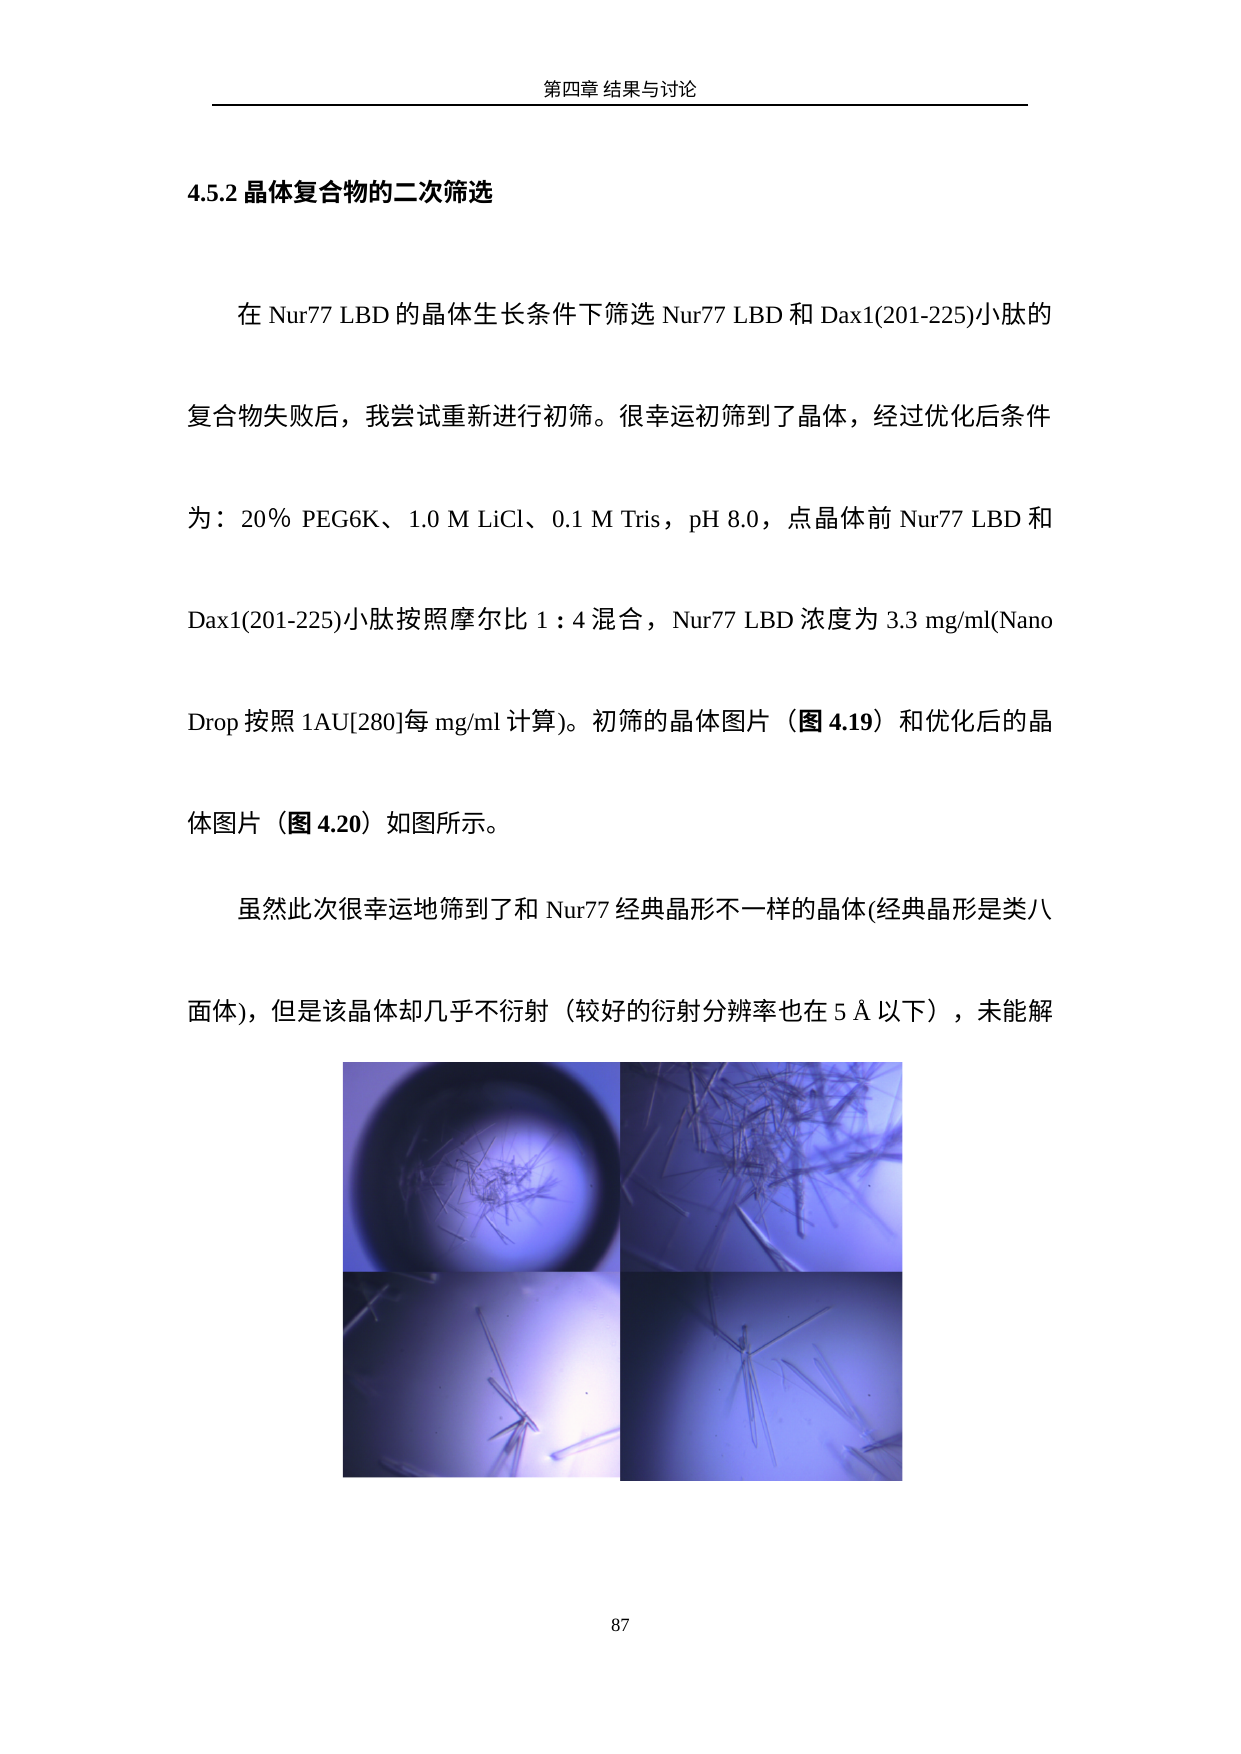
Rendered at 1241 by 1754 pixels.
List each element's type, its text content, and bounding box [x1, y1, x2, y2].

subtitle 4.5.2 晶体复合物的二次筛选 [187, 157, 1053, 225]
picture [342, 1062, 903, 1481]
text 在Nur77 LBD的晶体生长条件下筛选Nur77 LBD和Dax1(201-225)小肽的复合物失败后，我尝试重新进行初筛。很幸运初筛到了晶体，经过优化后条件为：20％ PEG6K、1.0 M LiCl、0.1 M Tris，pH 8.0，点晶体前Nur77 LBD和Dax1(201-225)小肽按照摩尔比1 : 4混合，Nur77 LBD浓度为3.3 mg/ml(Nano Drop按照1AU[280]每mg/ml计算)。初筛的晶体图片（图4.19）和优化后的晶体图片（图4.20）如图所示。 [187, 278, 1053, 856]
text 虽然此次很幸运地筛到了和Nur77经典晶形不一样的晶体(经典晶形是类八面体)，但是该晶体却几乎不衍射（较好的衍射分辨率也在5 Å以下），未能解析出结构。有待进一步条件摸索。 [187, 874, 1053, 1044]
